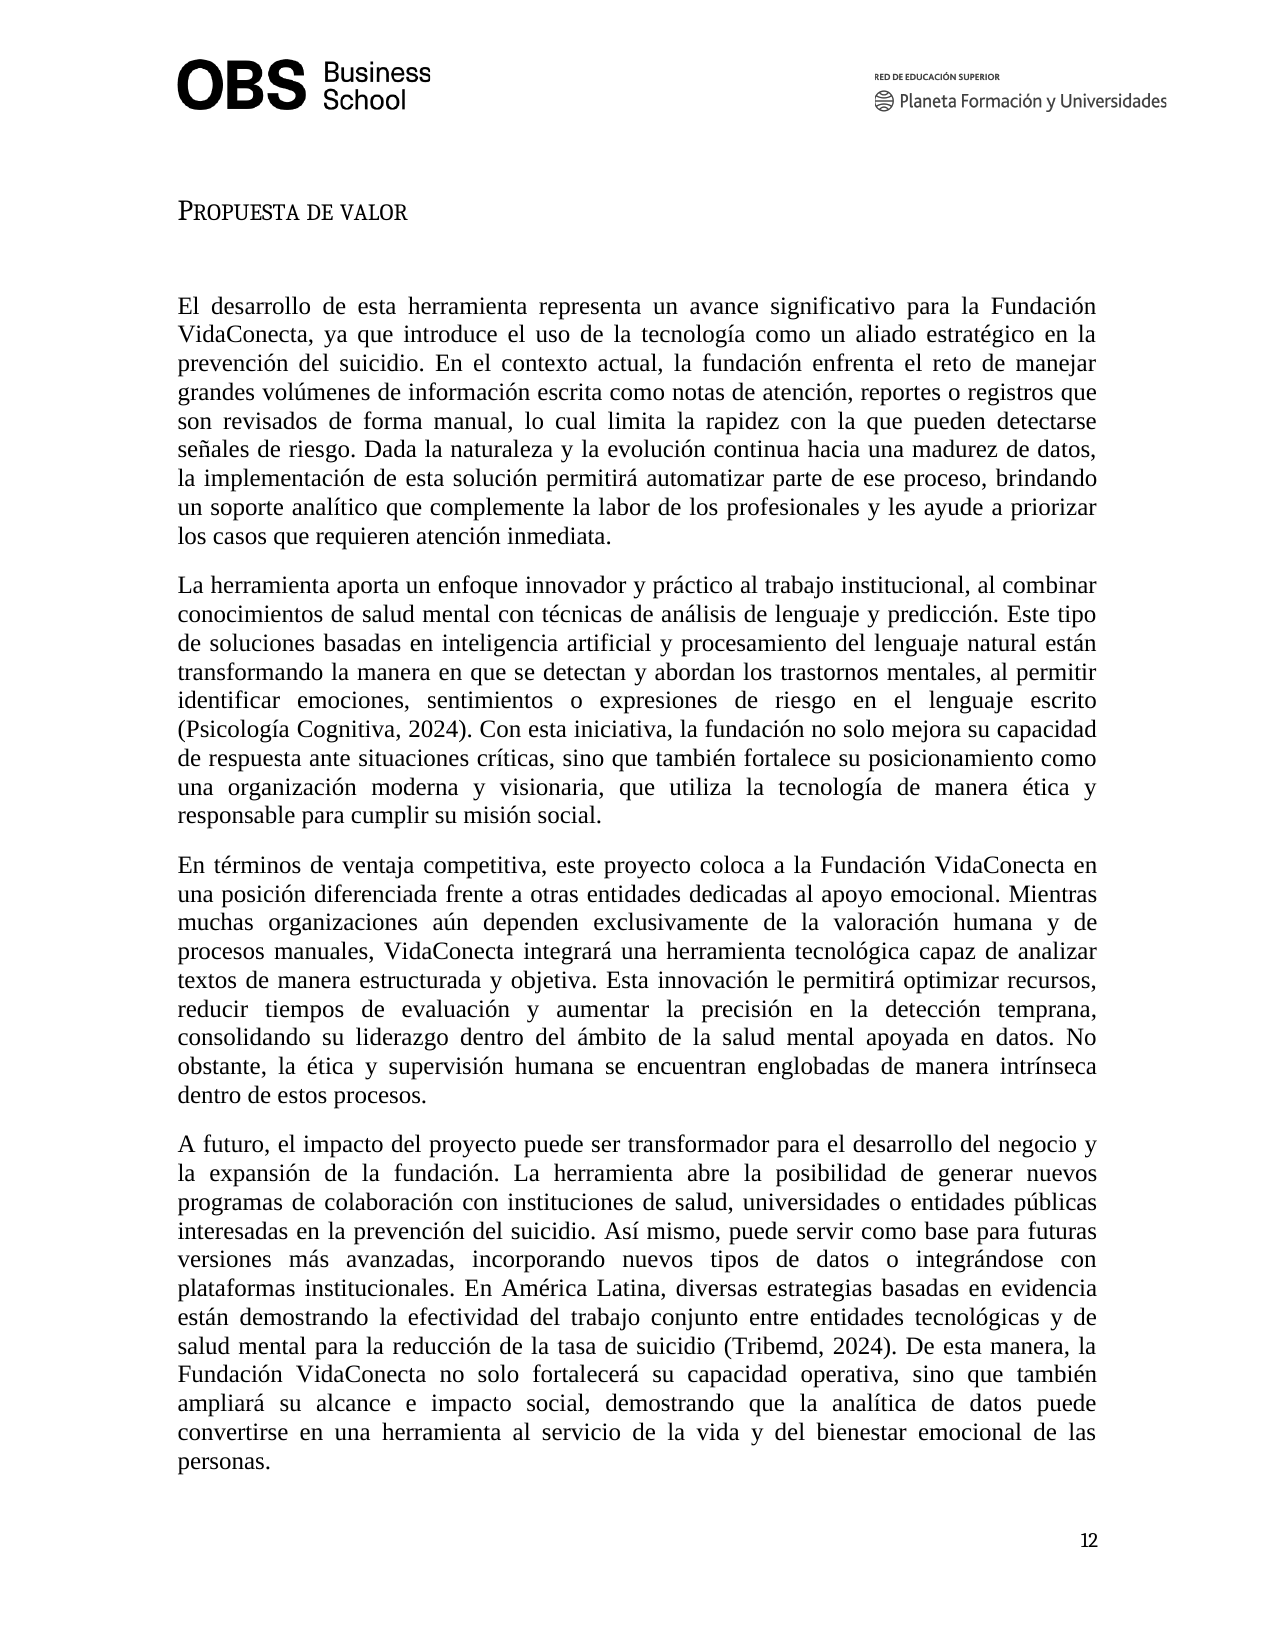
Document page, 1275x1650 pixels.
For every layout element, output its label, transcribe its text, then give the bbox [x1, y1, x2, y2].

picture [177, 59, 431, 110]
text La herramienta aporta un enfoque innovador y práctico al trabajo institucional, al combinar conocimientos de salud mental con técnicas de análisis de lenguaje y predicción. Este tipo de soluciones basadas en inteligencia artificial y procesamiento del lenguaje natural están transformando la manera en que se detectan y abordan los trastornos mentales, al permitir identificar emociones, sentimientos o expresiones de riesgo en el lenguaje escrito (Psicología Cognitiva, 2024). Con esta iniciativa, la fundación no solo mejora su capacidad de respuesta ante situaciones críticas, sino que también fortalece su posicionamiento como una organización moderna y visionaria, que utiliza la tecnología de manera ética y responsable para cumplir su misión social. [177, 570, 1098, 829]
subtitle Propuesta de valor [177, 194, 1098, 228]
text A futuro, el impacto del proyecto puede ser transformador para el desarrollo del negocio y la expansión de la fundación. La herramienta abre la posibilidad de generar nuevos programas de colaboración con instituciones de salud, universidades o entidades públicas interesadas en la prevención del suicidio. Así mismo, puede servir como base para futuras versiones más avanzadas, incorporando nuevos tipos de datos o integrándose con plataformas institucionales. En América Latina, diversas estrategias basadas en evidencia están demostrando la efectividad del trabajo conjunto entre entidades tecnológicas y de salud mental para la reducción de la tasa de suicidio (Tribemd, 2024). De esta manera, la Fundación VidaConecta no solo fortalecerá su capacidad operativa, sino que también ampliará su alcance e impacto social, demostrando que la analítica de datos puede convertirse en una herramienta al servicio de la vida y del bienestar emocional de las personas. [177, 1129, 1098, 1474]
text En términos de ventaja competitiva, este proyecto coloca a la Fundación VidaConecta en una posición diferenciada frente a otras entidades dedicadas al apoyo emocional. Mientras muchas organizaciones aún dependen exclusivamente de la valoración humana y de procesos manuales, VidaConecta integrará una herramienta tecnológica capaz de analizar textos de manera estructurada y objetiva. Esta innovación le permitirá optimizar recursos, reducir tiempos de evaluación y aumentar la precisión en la detección temprana, consolidando su liderazgo dentro del ámbito de la salud mental apoyada en datos. No obstante, la ética y supervisión humana se encuentran englobadas de manera intrínseca dentro de estos procesos. [177, 850, 1098, 1109]
picture [875, 72, 1167, 112]
text El desarrollo de esta herramienta representa un avance significativo para la Fundación VidaConecta, ya que introduce el uso de la tecnología como un aliado estratégico en la prevención del suicidio. En el contexto actual, la fundación enfrenta el reto de manejar grandes volúmenes de información escrita como notas de atención, reportes o registros que son revisados de forma manual, lo cual limita la rapidez con la que pueden detectarse señales de riesgo. Dada la naturaleza y la evolución continua hacia una madurez de datos, la implementación de esta solución permitirá automatizar parte de ese proceso, brindando un soporte analítico que complemente la labor de los profesionales y les ayude a priorizar los casos que requieren atención inmediata. [177, 291, 1098, 549]
